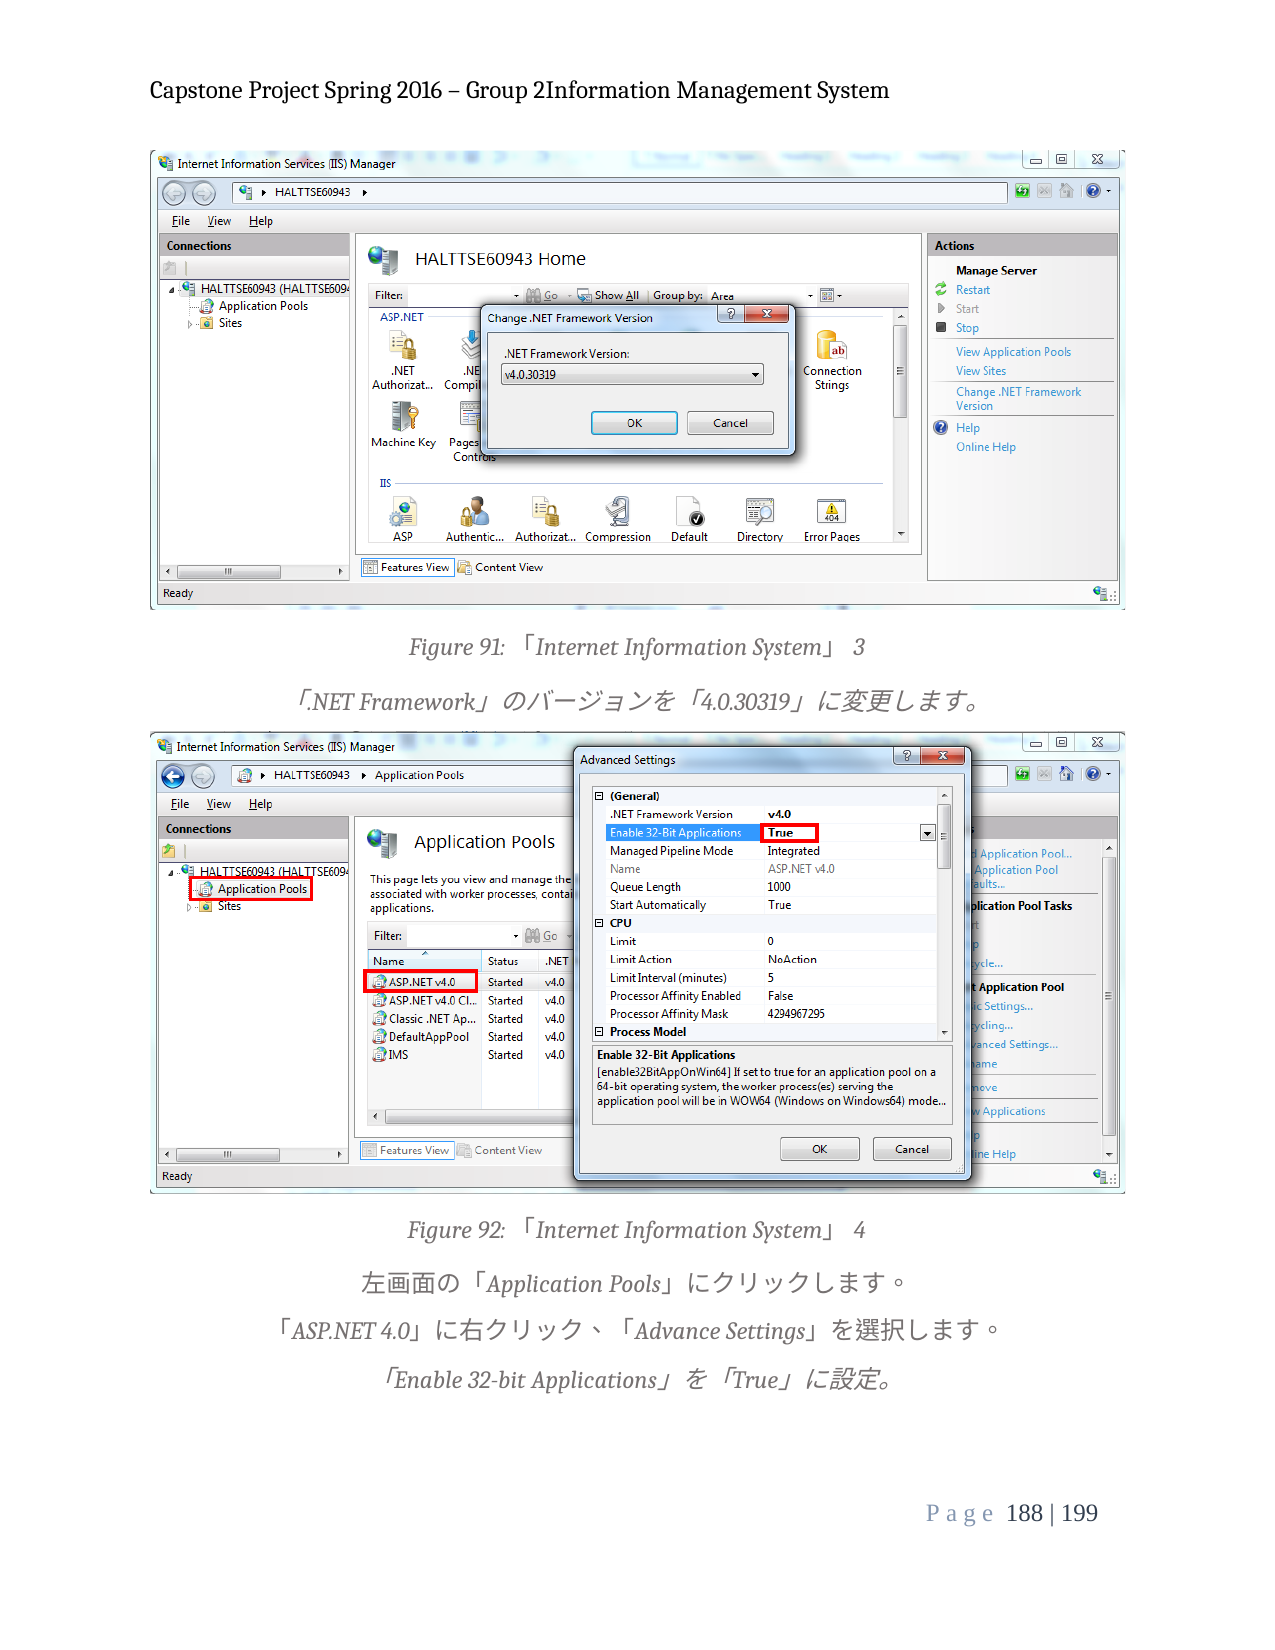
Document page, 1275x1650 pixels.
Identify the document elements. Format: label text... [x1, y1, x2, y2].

text Figure 92: 「Internet Information System」 4 [150, 1214, 1125, 1244]
text 「Enable 32-bit Applications」を「True」に設定。 [150, 1360, 1125, 1396]
text Figure 91: 「Internet Information System」 3 [150, 628, 1125, 662]
picture [150, 150, 1125, 610]
text 「.NET Framework」のバージョンを「4.0.30319」に変更します。 [150, 682, 1125, 718]
text 「ASP.NET 4.0」に右クリック、「Advance Settings」を選択します。 [150, 1312, 1125, 1347]
picture [150, 731, 1125, 1194]
text 左画面の「Application Pools」にクリックします。 [150, 1265, 1125, 1299]
